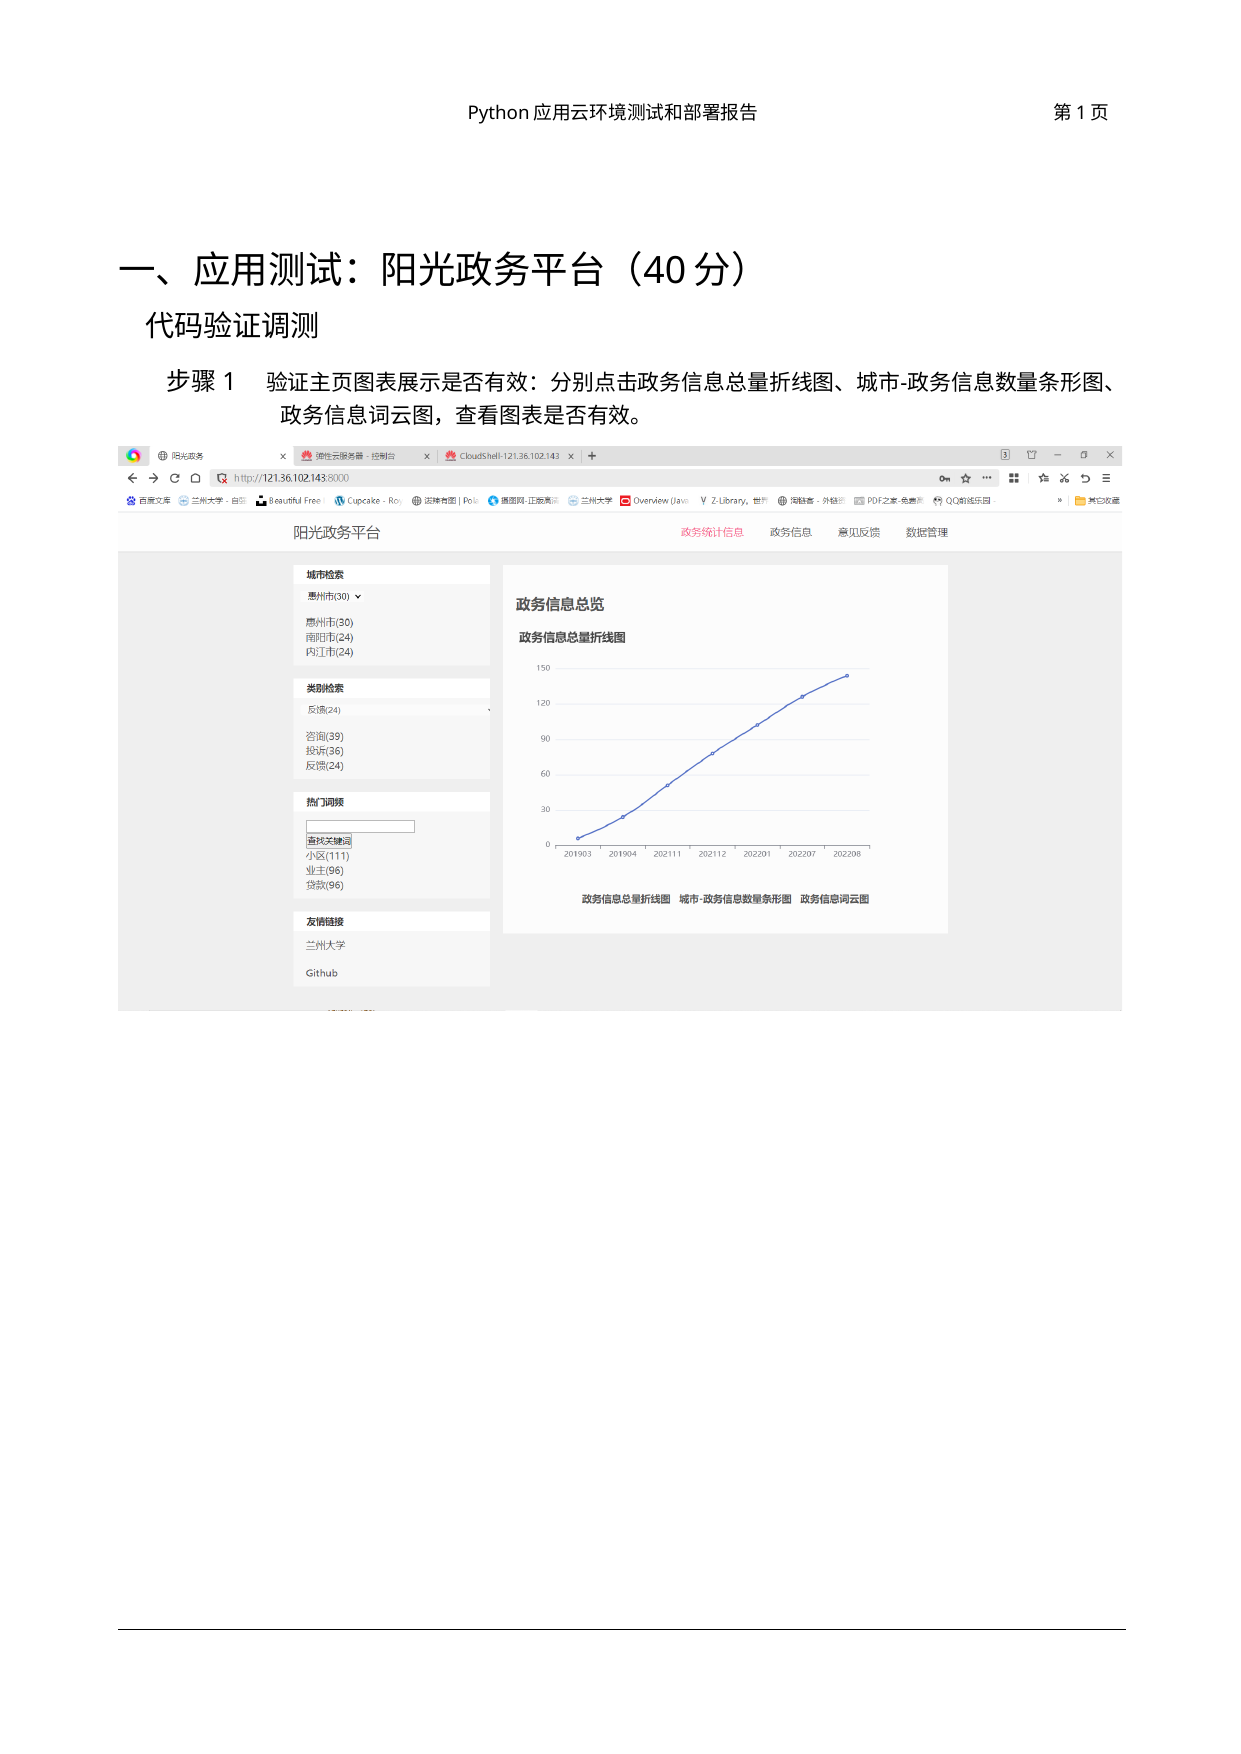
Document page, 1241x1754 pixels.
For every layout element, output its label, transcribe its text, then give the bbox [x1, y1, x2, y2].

text 验证主页图表展示是否有效：分别点击政务信息总量折线图、城市-政务信息数量条形图、政务信息词云图，查看图表是否有效。 [236, 361, 1122, 429]
text 代码验证调测 [118, 302, 1122, 345]
subtitle 一、应用测试：阳光政务平台（40分） [118, 240, 1122, 294]
picture [118, 446, 1123, 1011]
